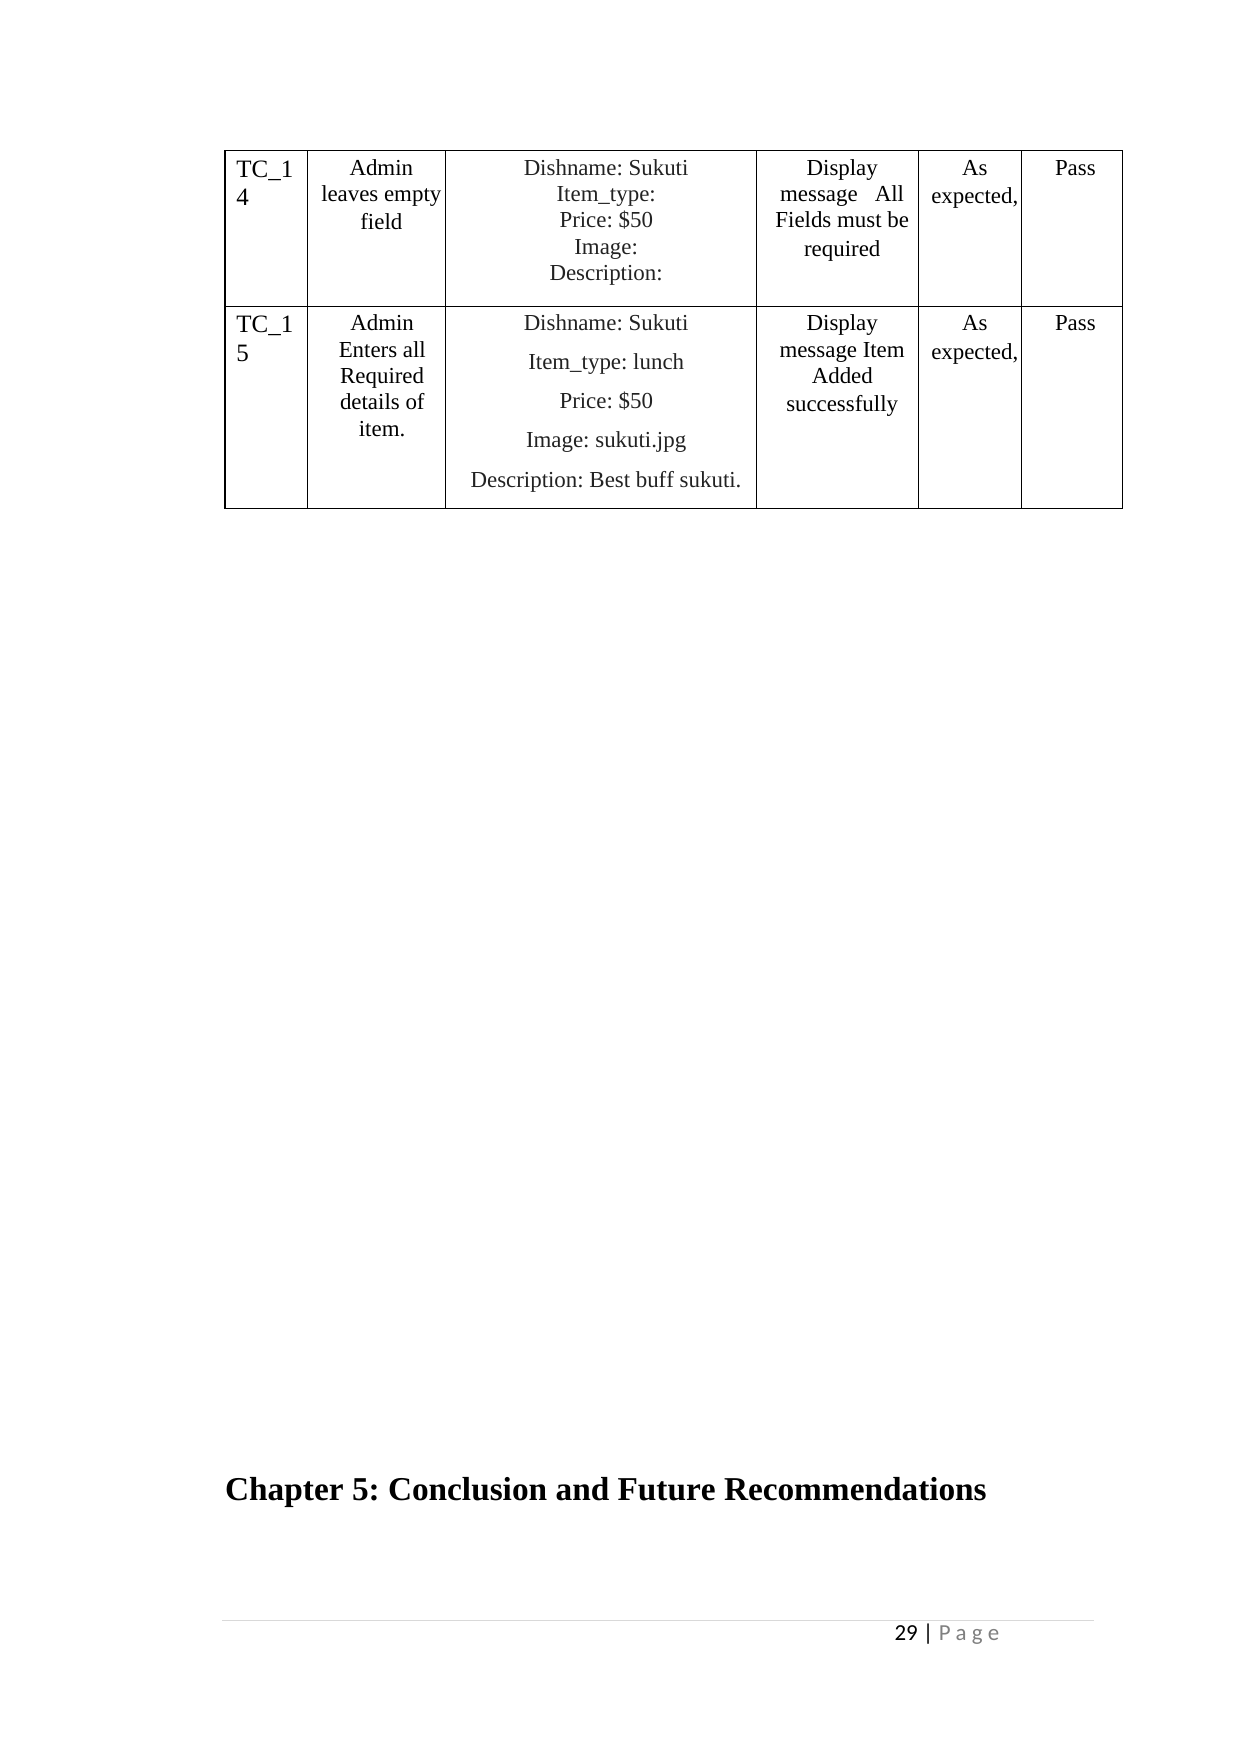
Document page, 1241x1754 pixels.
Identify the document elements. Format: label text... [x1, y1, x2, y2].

table_cell As expected, [919, 307, 1021, 508]
table_cell Display message All Fields must be required [757, 151, 918, 306]
table_cell Pass [1022, 307, 1122, 508]
table_cell TC_14 [226, 151, 307, 306]
table_cell As expected, [919, 151, 1021, 306]
table_cell Dishname: Sukuti Item_type: Price: $50 Image: Description: [446, 151, 756, 306]
table_cell Display message Item Added successfully [757, 307, 918, 508]
table_cell Dishname: Sukuti Item_type: lunch Price: $50 Image: sukuti.jpg Description: Best buff sukuti. [446, 307, 756, 508]
table_cell TC_15 [226, 307, 307, 508]
table_cell Pass [1022, 151, 1122, 306]
table_cell Admin leaves empty field [308, 151, 445, 306]
subtitle Chapter 5: Conclusion and Future Recommendations [225, 1469, 1087, 1508]
table_cell Admin Enters all Required details of item. [308, 307, 445, 508]
